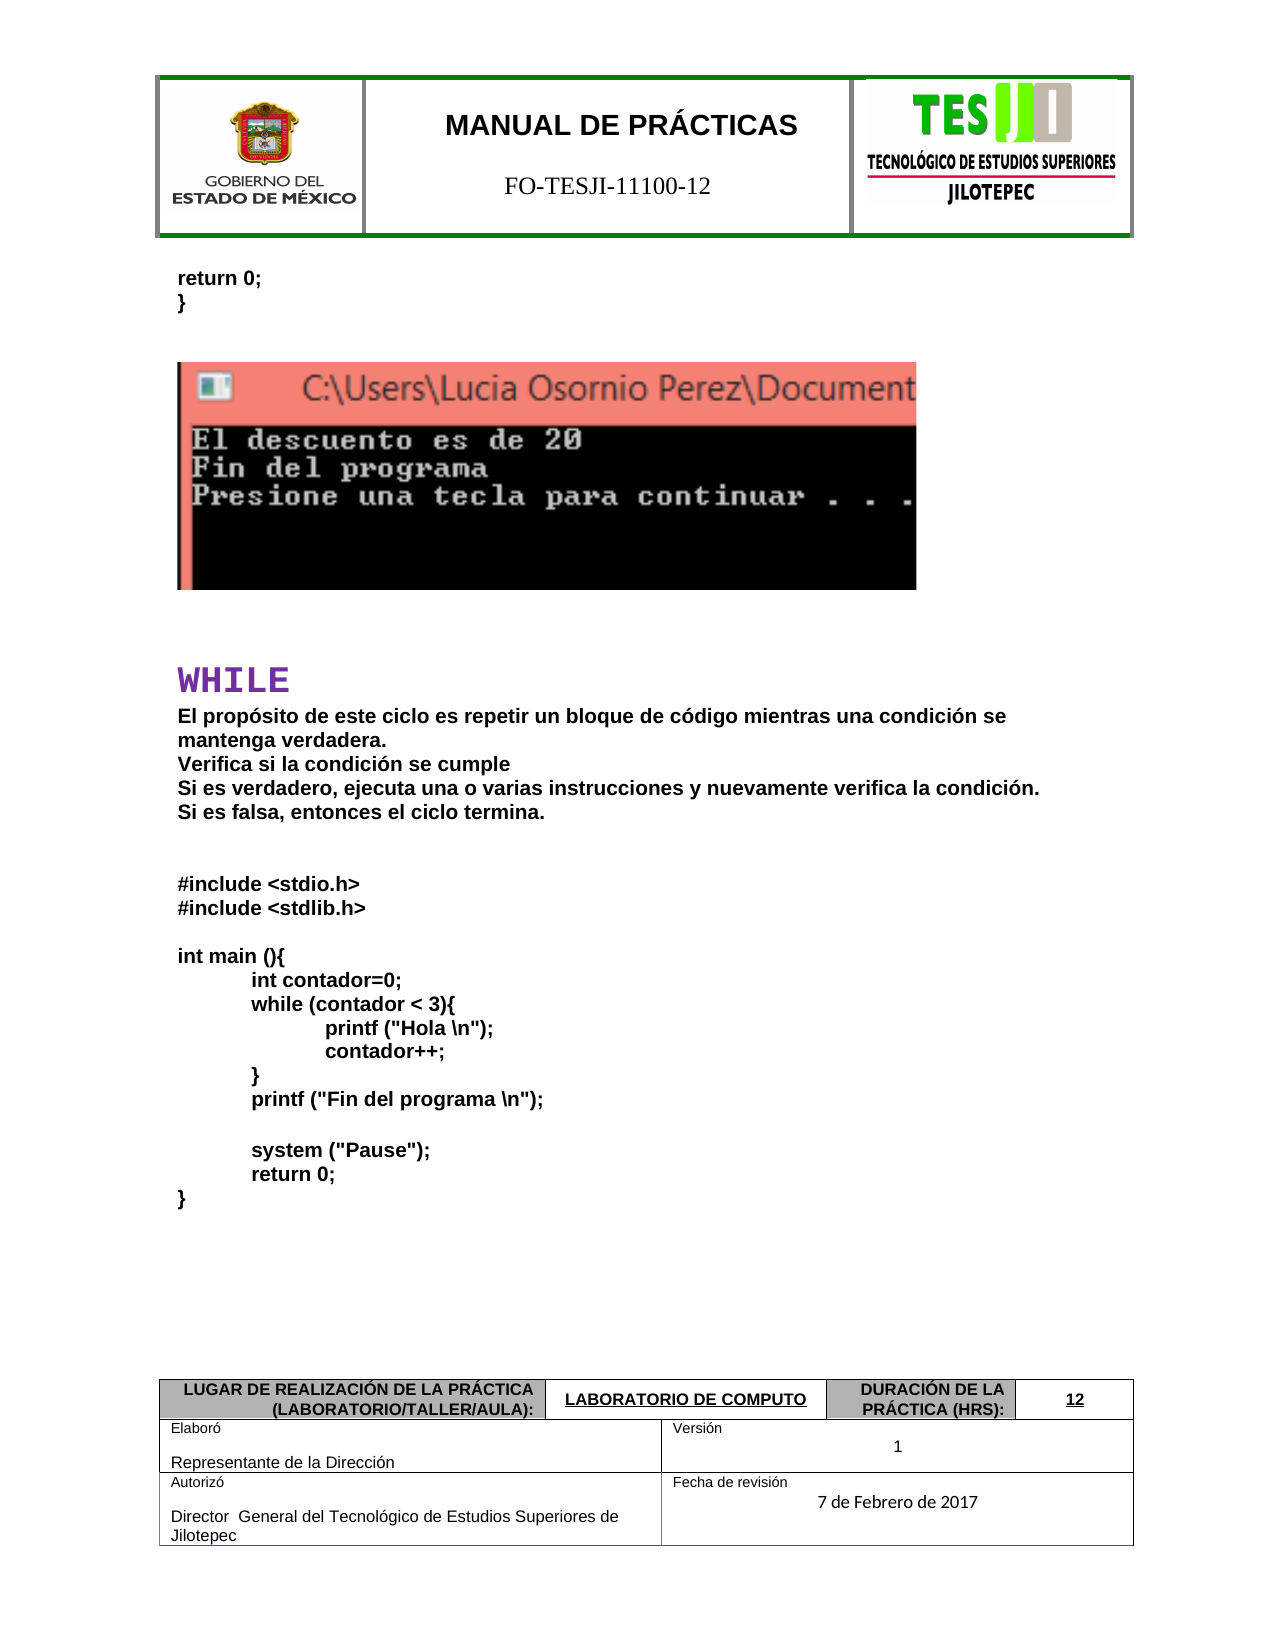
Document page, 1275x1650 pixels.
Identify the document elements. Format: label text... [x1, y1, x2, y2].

text while (contador < 3){ [177, 991, 1098, 1015]
picture [177, 362, 917, 590]
text WHILE [177, 661, 1098, 704]
text } [177, 1063, 1098, 1087]
text system ("Pause"); [177, 1138, 1098, 1162]
text Si es verdadero, ejecuta una o varias instrucciones y nuevamente verifica la condición. [177, 776, 1098, 800]
text return 0; [177, 266, 1098, 290]
text } [177, 290, 1098, 314]
text El propósito de este ciclo es repetir un bloque de código mientras una condición se mantenga verdadera. [177, 704, 1098, 752]
text printf ("Fin del programa \n"); [177, 1087, 1098, 1111]
picture [161, 92, 360, 213]
text printf ("Hola \n"); [177, 1015, 1098, 1039]
text Si es falsa, entonces el ciclo termina. [177, 800, 1098, 824]
text int main (){ [177, 943, 1098, 967]
text #include <stdio.h> [177, 872, 1098, 896]
text #include <stdlib.h> [177, 896, 1098, 919]
text return 0; [177, 1162, 1098, 1186]
text int contador=0; [177, 967, 1098, 991]
picture [865, 79, 1118, 206]
text contador++; [177, 1039, 1098, 1063]
text } [177, 1186, 1098, 1209]
text Verifica si la condición se cumple [177, 752, 1098, 776]
